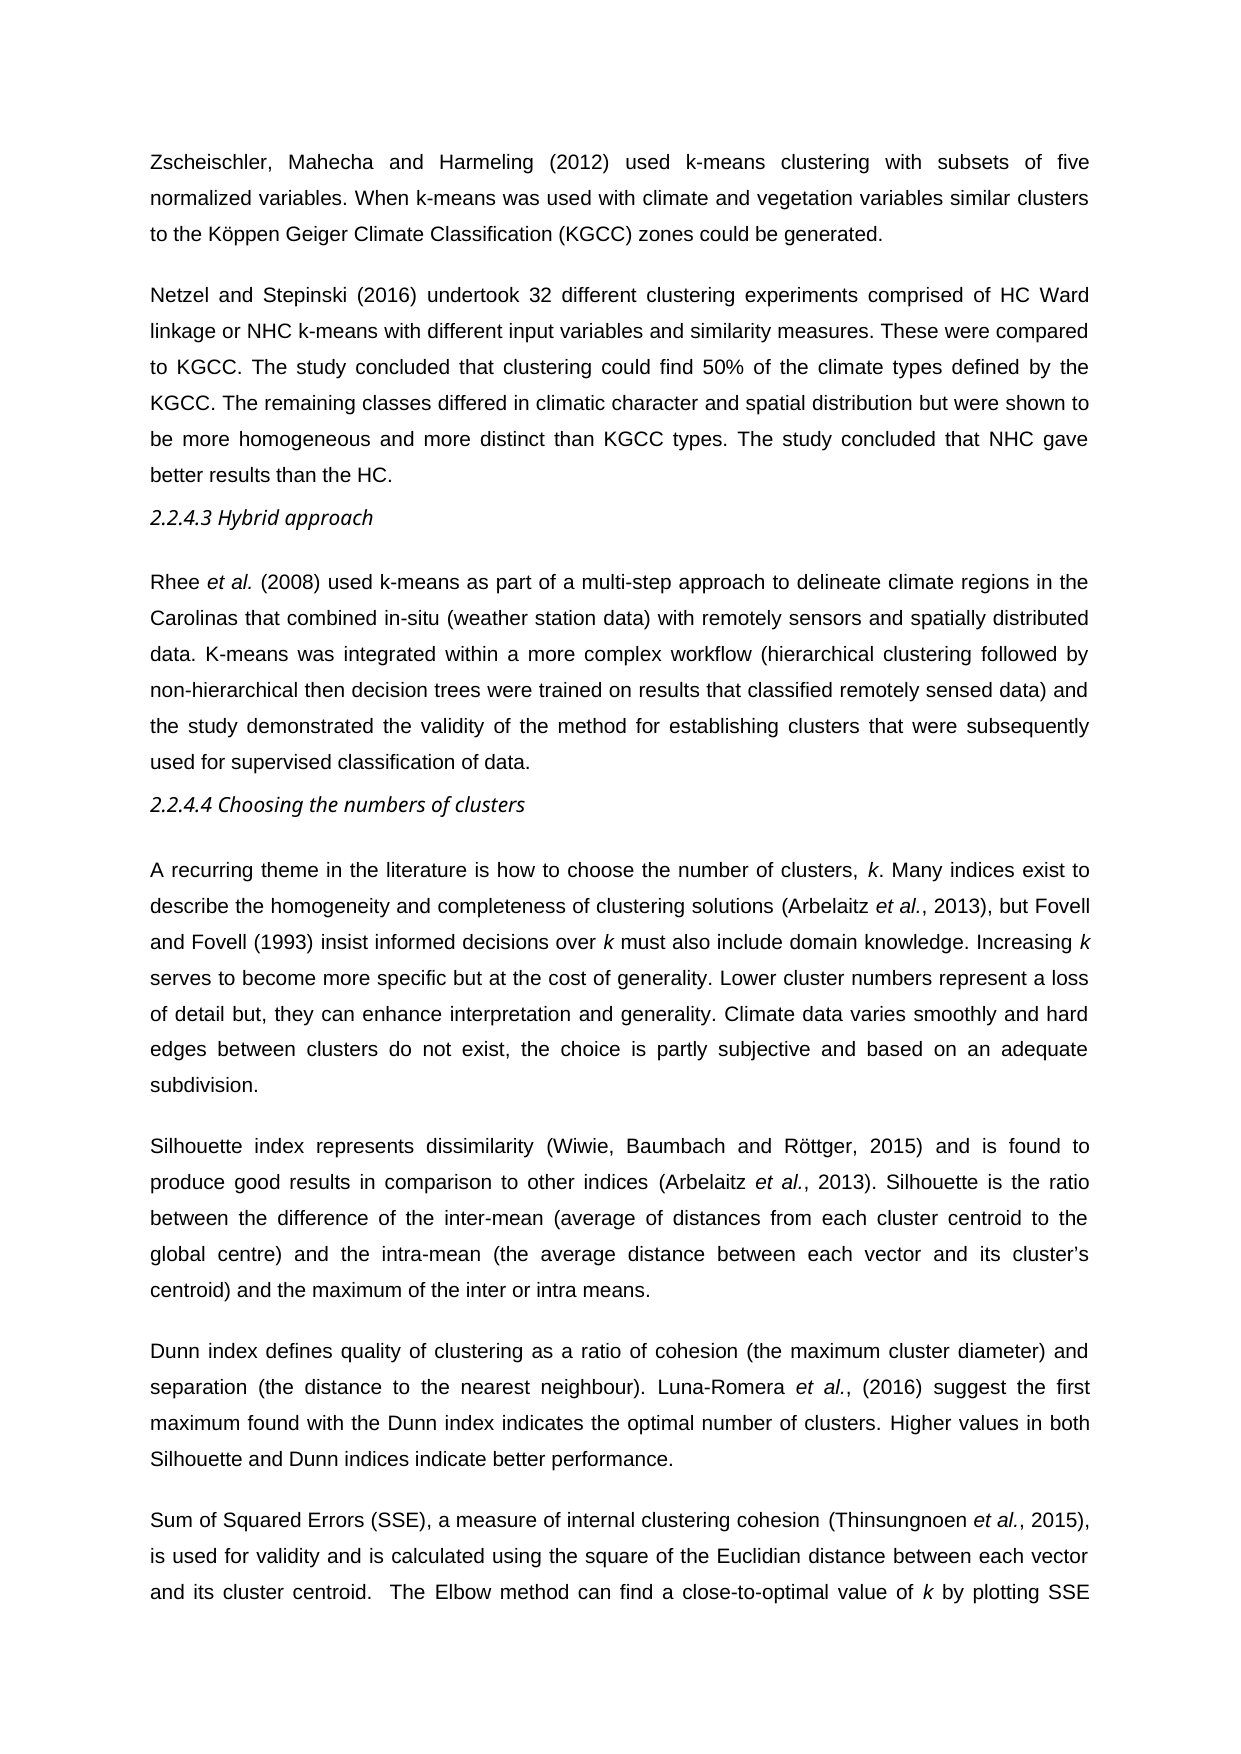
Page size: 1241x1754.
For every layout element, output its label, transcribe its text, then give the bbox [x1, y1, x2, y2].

text Silhouette index represents dissimilarity (Wiwie, Baumbach and Röttger, 2015) and is found to produce good results in comparison to other indices (Arbelaitz et al., 2013). Silhouette is the ratio between the difference of the inter-mean (average of distances from each cluster centroid to the global centre) and the intra-mean (the average distance between each vector and its cluster’s centroid) and the maximum of the inter or intra means. [150, 1134, 1090, 1302]
text Netzel and Stepinski (2016) undertook 32 different clustering experiments comprised of HC Ward linkage or NHC k-means with different input variables and similarity measures. These were compared to KGCC. The study concluded that clustering could find 50% of the climate types defined by the KGCC. The remaining classes differed in climatic character and spatial distribution but were shown to be more homogeneous and more distinct than KGCC types. The study concluded that NHC gave better results than the HC. [150, 283, 1090, 486]
text Zscheischler, Mahecha and Harmeling (2012) used k-means clustering with subsets of five normalized variables. When k-means was used with climate and vegetation variables similar clusters to the Köppen Geiger Climate Classification (KGCC) zones could be generated. [150, 150, 1090, 246]
text A recurring theme in the literature is how to choose the number of clusters, k. Many indices exist to describe the homogeneity and completeness of clustering solutions (Arbelaitz et al., 2013), but Fovell and Fovell (1993) insist informed decisions over k must also include domain knowledge. Increasing k serves to become more specific but at the cost of generality. Lower cluster numbers represent a loss of detail but, they can enhance interpretation and generality. Climate data varies smoothly and hard edges between clusters do not exist, the choice is partly subjective and based on an adequate subdivision. [150, 858, 1090, 1097]
subtitle Hybrid approach [150, 503, 1090, 531]
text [150, 1508, 1090, 1603]
subtitle Choosing the numbers of clusters [150, 790, 1090, 818]
text Dunn index defines quality of clustering as a ratio of cohesion (the maximum cluster diameter) and separation (the distance to the nearest neighbour). Luna-Romera et al., (2016) suggest the first maximum found with the Dunn index indicates the optimal number of clusters. Higher values in both Silhouette and Dunn indices indicate better performance. [150, 1339, 1090, 1471]
text Rhee et al. (2008) used k-means as part of a multi-step approach to delineate climate regions in the Carolinas that combined in-situ (weather station data) with remotely sensors and spatially distributed data. K-means was integrated within a more complex workflow (hierarchical clustering followed by non-hierarchical then decision trees were trained on results that classified remotely sensed data) and the study demonstrated the validity of the method for establishing clusters that were subsequently used for supervised classification of data. [150, 570, 1090, 774]
